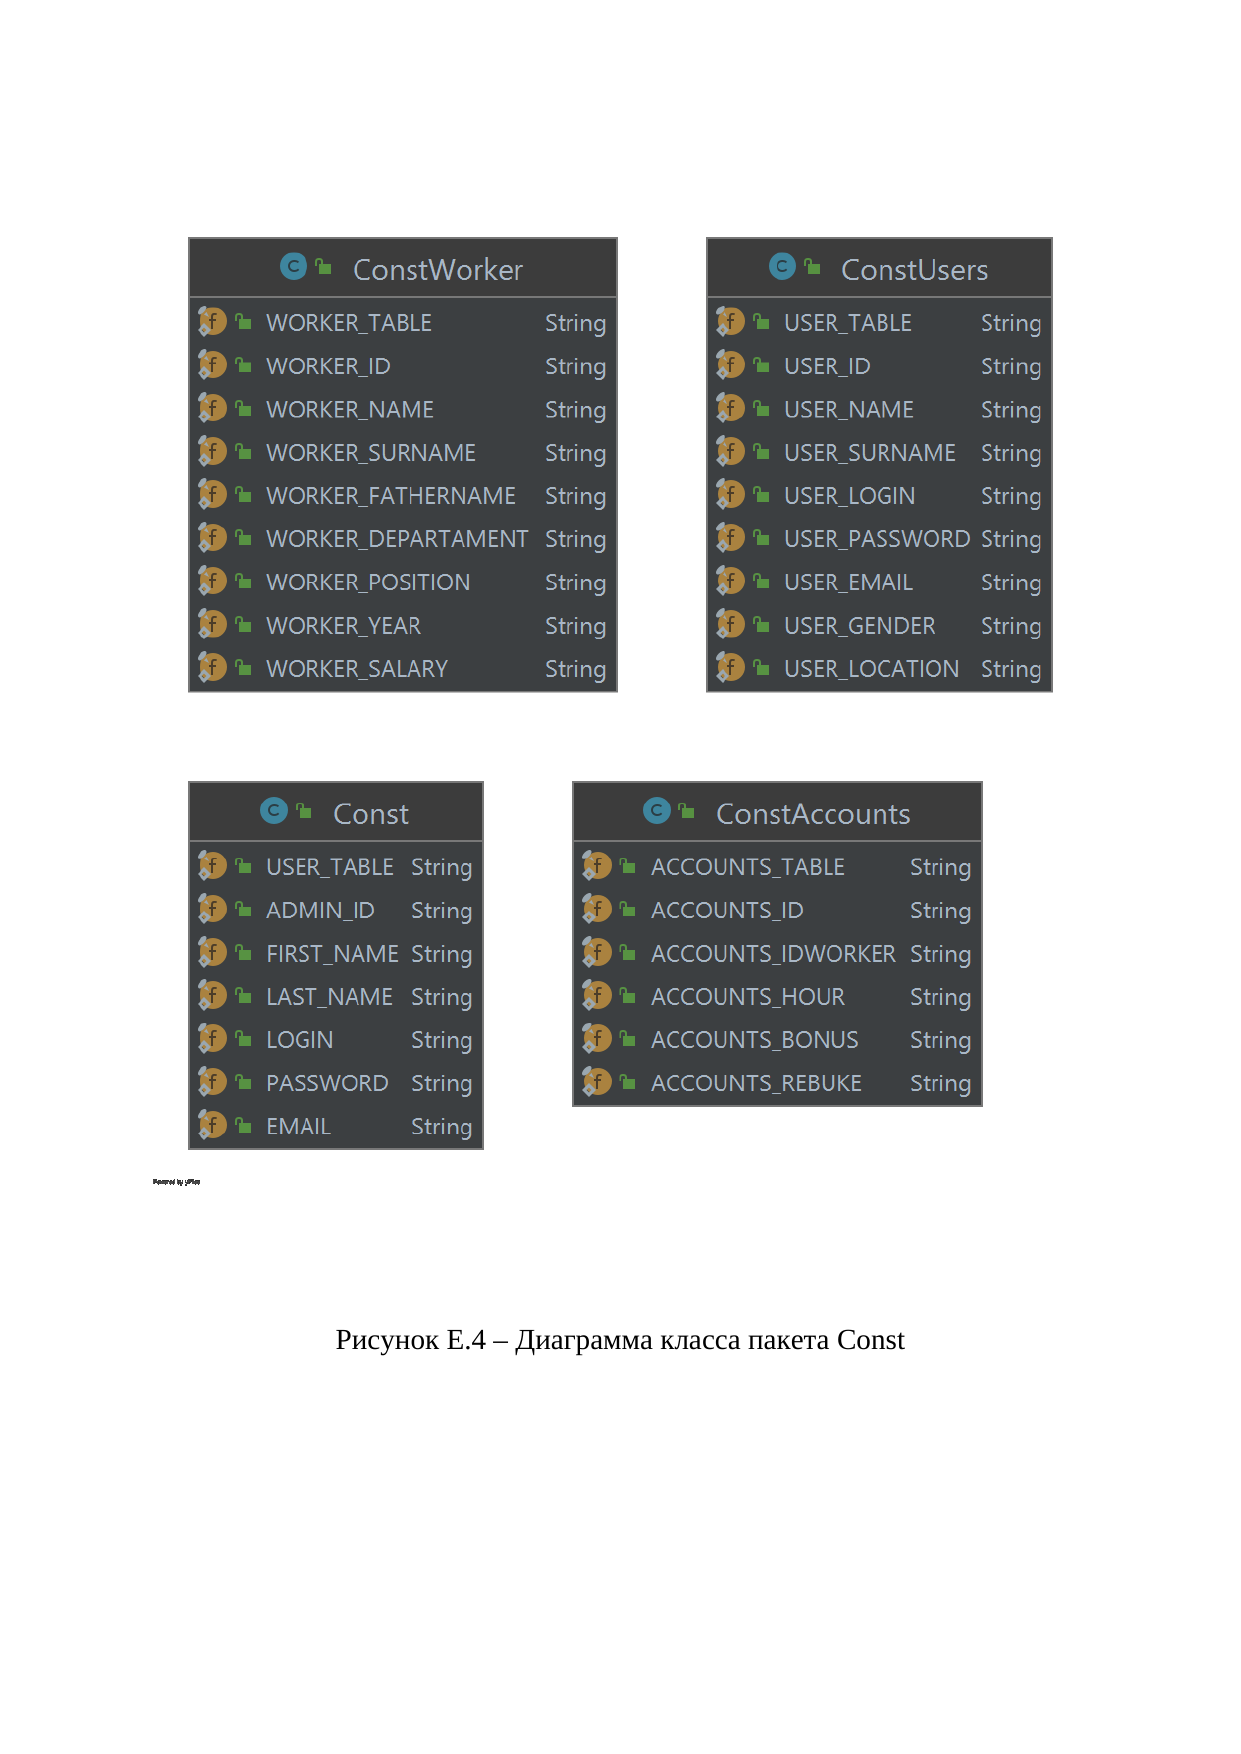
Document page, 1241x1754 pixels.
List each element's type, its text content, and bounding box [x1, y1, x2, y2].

text Рисунок Е.4 – Диаграмма класса пакета Const [148, 1322, 1093, 1356]
picture [148, 197, 1092, 1189]
